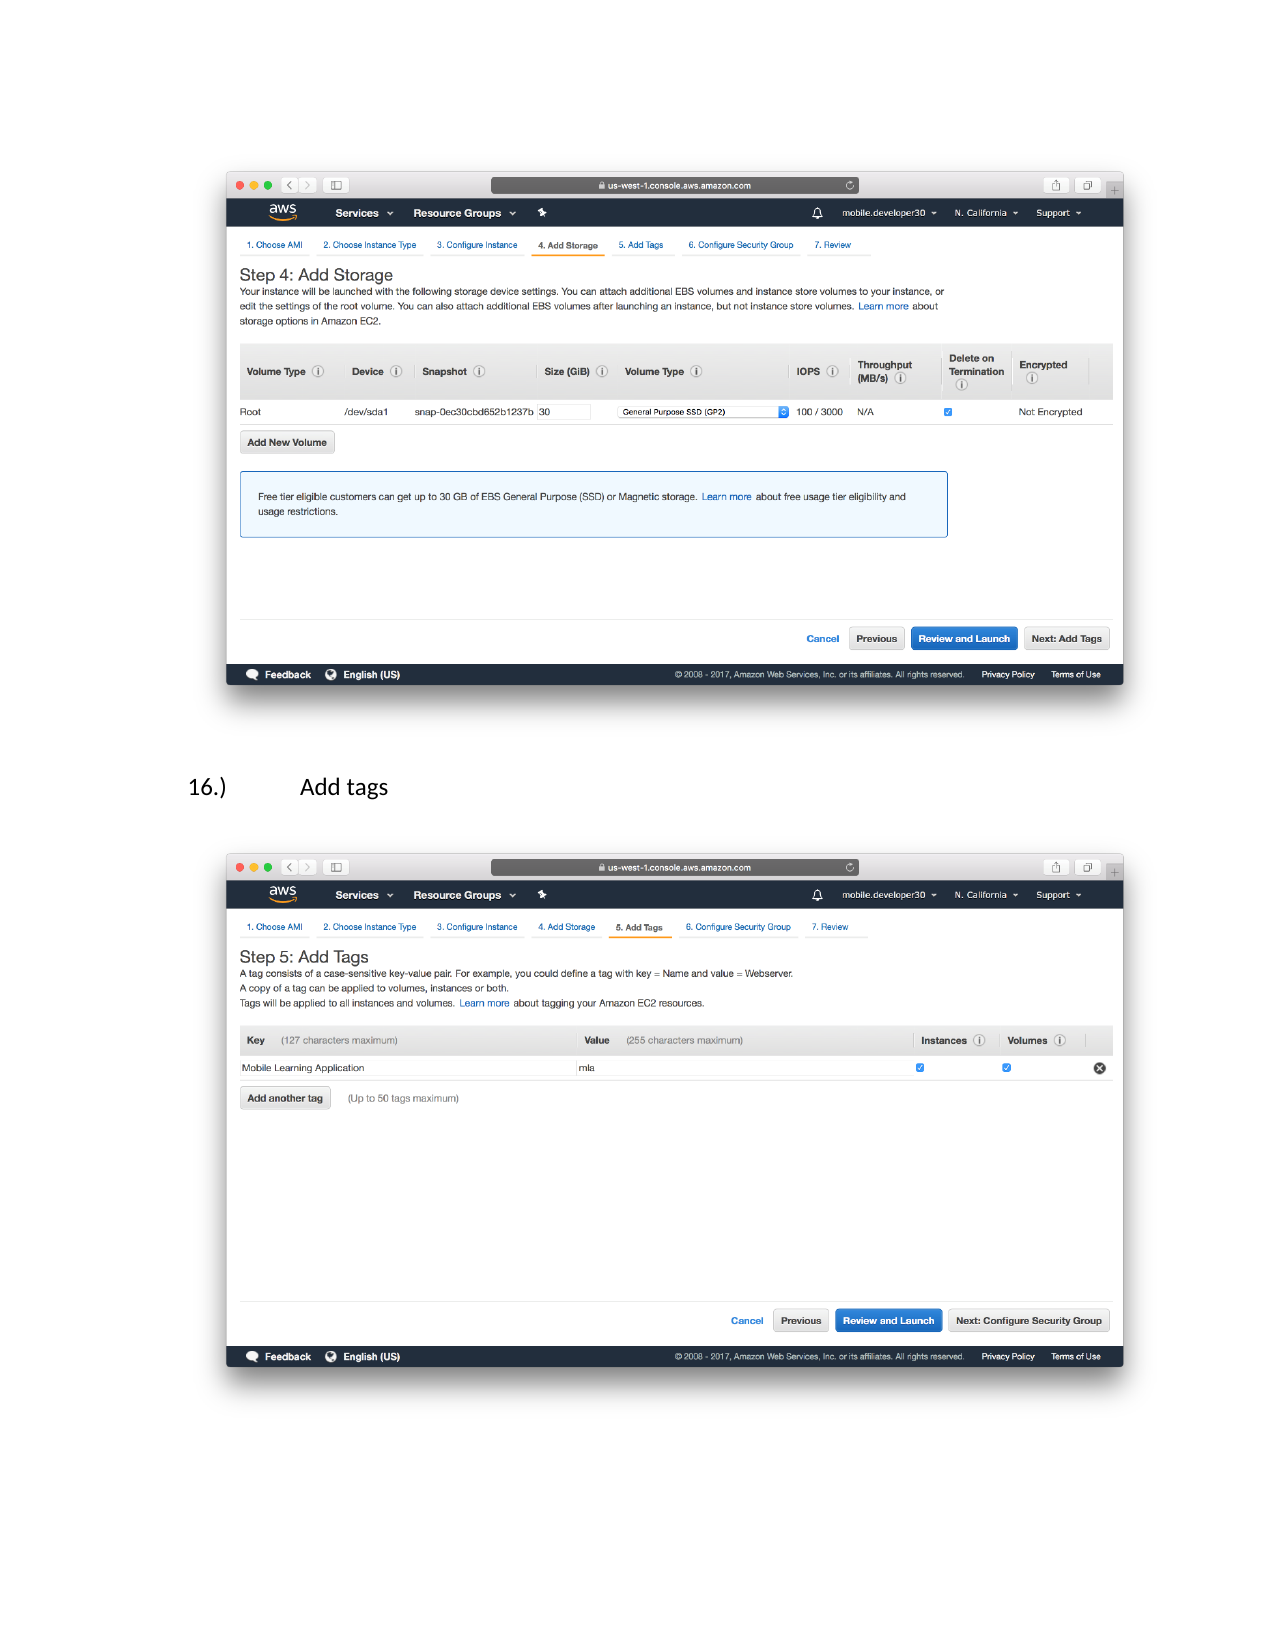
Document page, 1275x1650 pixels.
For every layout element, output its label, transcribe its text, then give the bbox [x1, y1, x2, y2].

picture [187, 150, 1162, 741]
list Add tags [187, 771, 1125, 802]
picture [187, 832, 1162, 1423]
